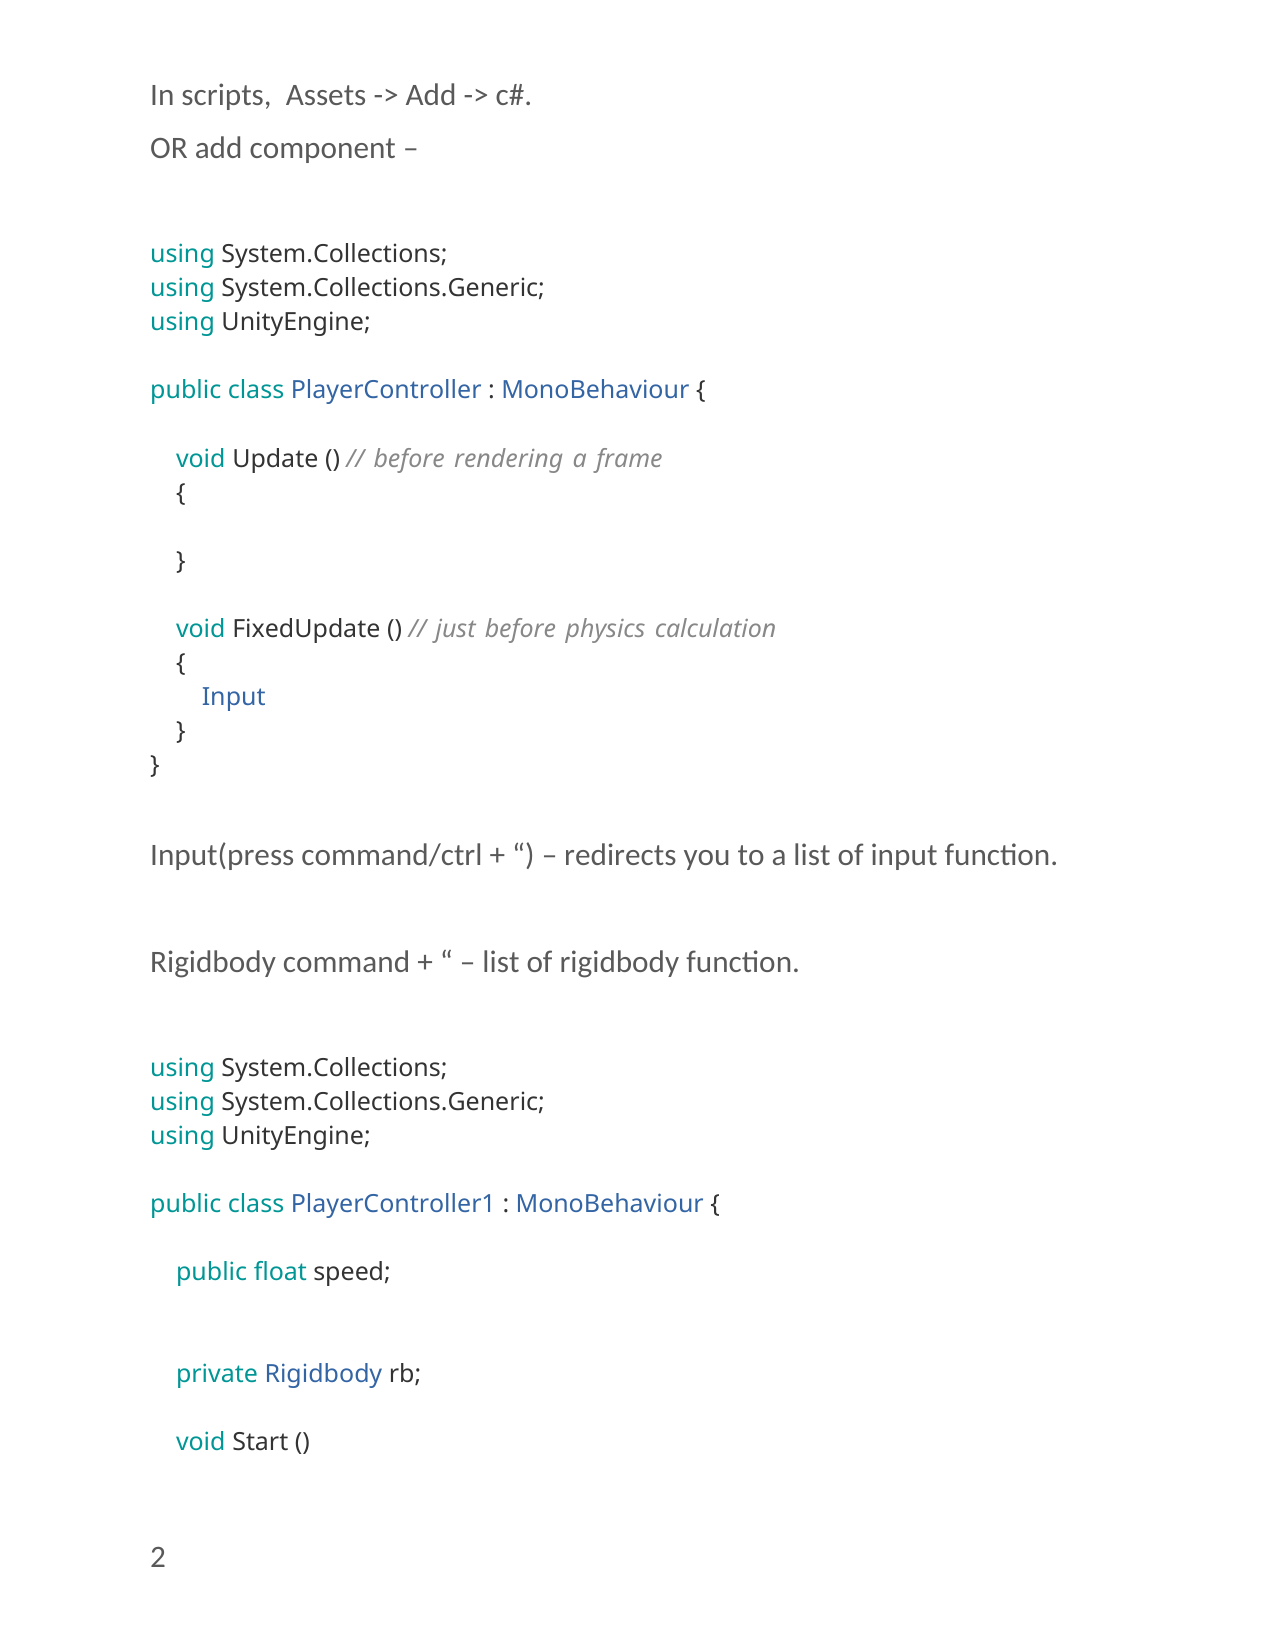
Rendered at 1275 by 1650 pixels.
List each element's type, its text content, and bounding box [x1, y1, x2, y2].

text In scripts, Assets -> Add -> c#. [150, 75, 1125, 113]
text OR add component – [150, 129, 1125, 167]
text Rigidbody command + “ – list of rigidbody function. [150, 942, 1125, 980]
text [150, 1049, 1125, 1458]
text using System.Collections; using System.Collections.Generic; using UnityEngine; public class PlayerController : MonoBehaviour { void Update () // before rendering a frame { } void FixedUpdate () // just before physics calculation { Input } } [150, 236, 1125, 781]
text Input(press command/ctrl + “) – redirects you to a list of input function. [150, 834, 1125, 873]
